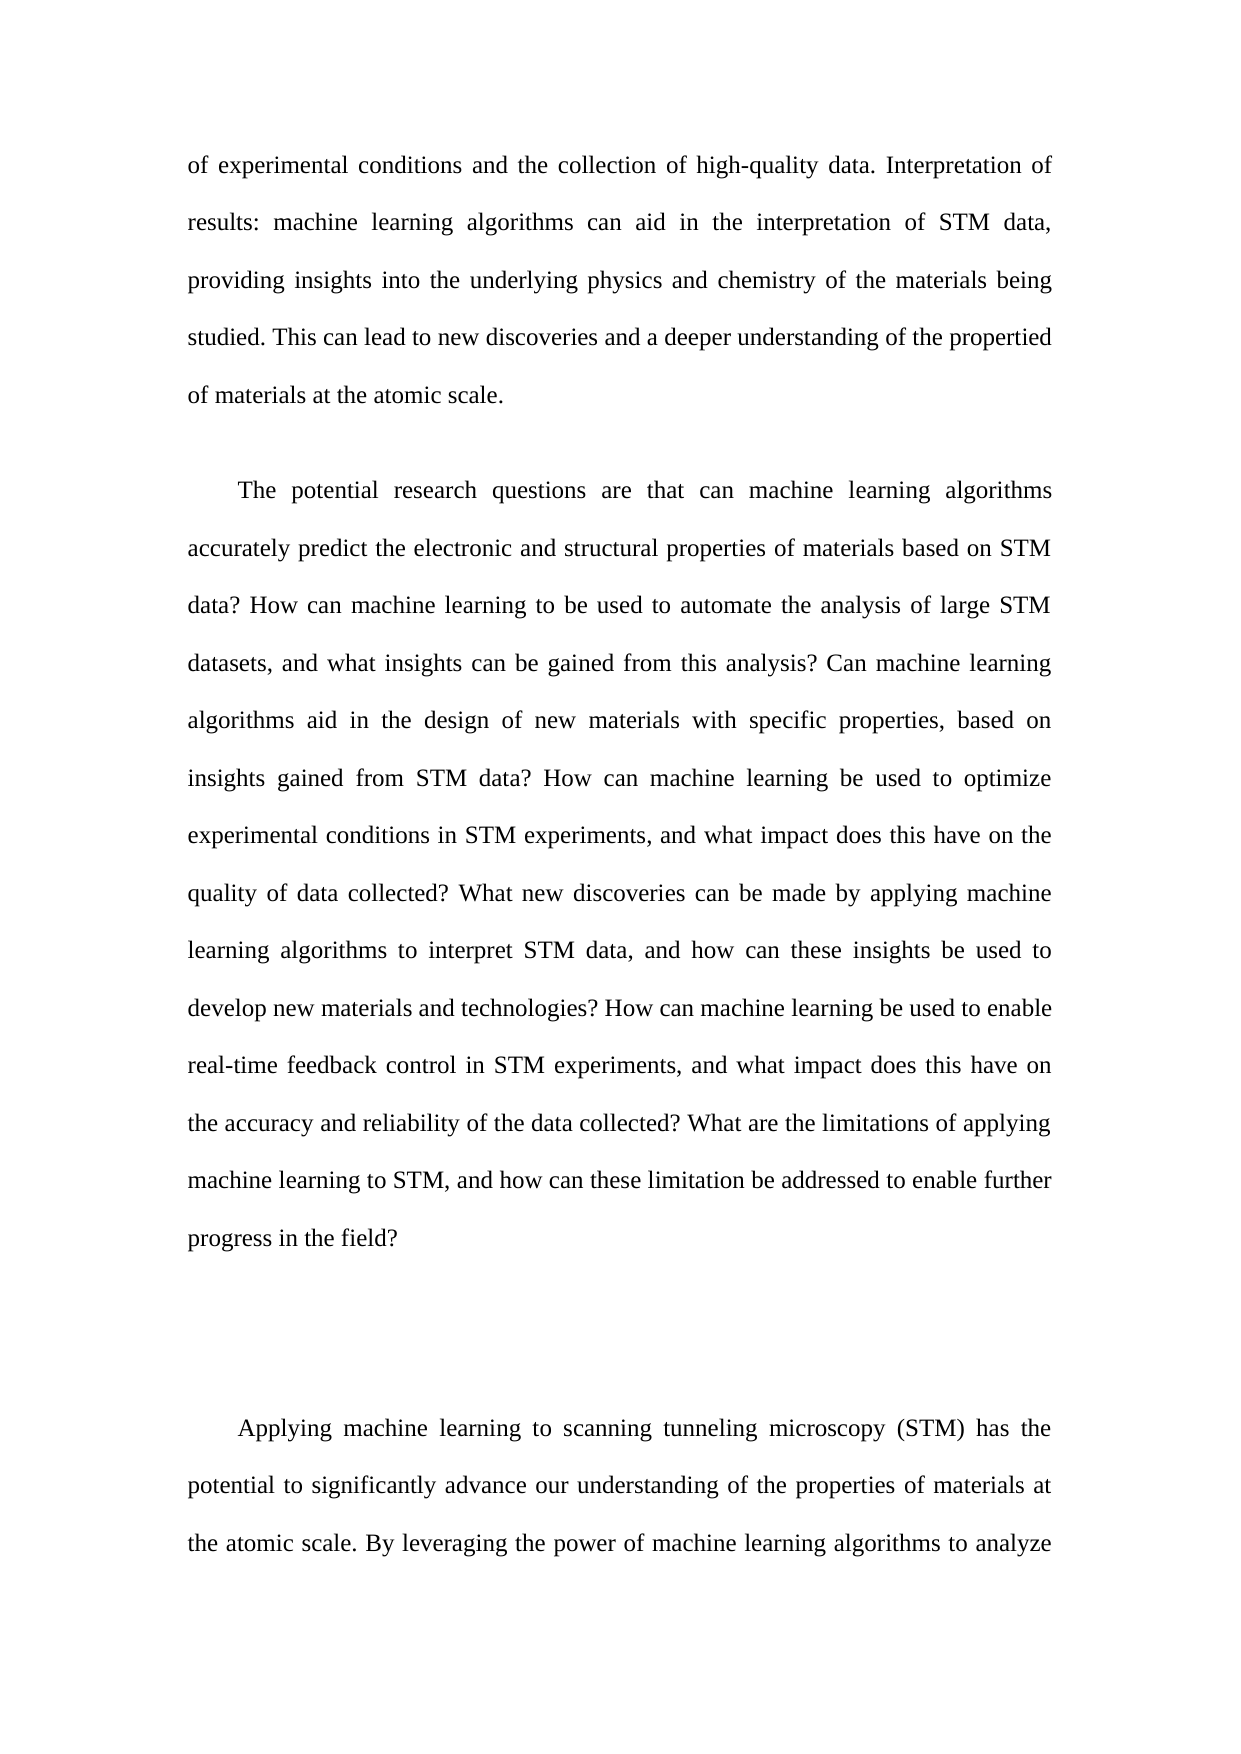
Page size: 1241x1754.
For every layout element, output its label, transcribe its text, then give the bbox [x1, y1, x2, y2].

text The potential research questions are that can machine learning algorithms accurately predict the electronic and structural properties of materials based on STM data? How can machine learning to be used to automate the analysis of large STM datasets, and what insights can be gained from this analysis? Can machine learning algorithms aid in the design of new materials with specific properties, based on insights gained from STM data? How can machine learning be used to optimize experimental conditions in STM experiments, and what impact does this have on the quality of data collected? What new discoveries can be made by applying machine learning algorithms to interpret STM data, and how can these insights be used to develop new materials and technologies? How can machine learning be used to enable real-time feedback control in STM experiments, and what impact does this have on the accuracy and reliability of the data collected? What are the limitations of applying machine learning to STM, and how can these limitation be addressed to enable further progress in the field? [187, 475, 1053, 1251]
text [187, 150, 1053, 409]
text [187, 1413, 1053, 1557]
